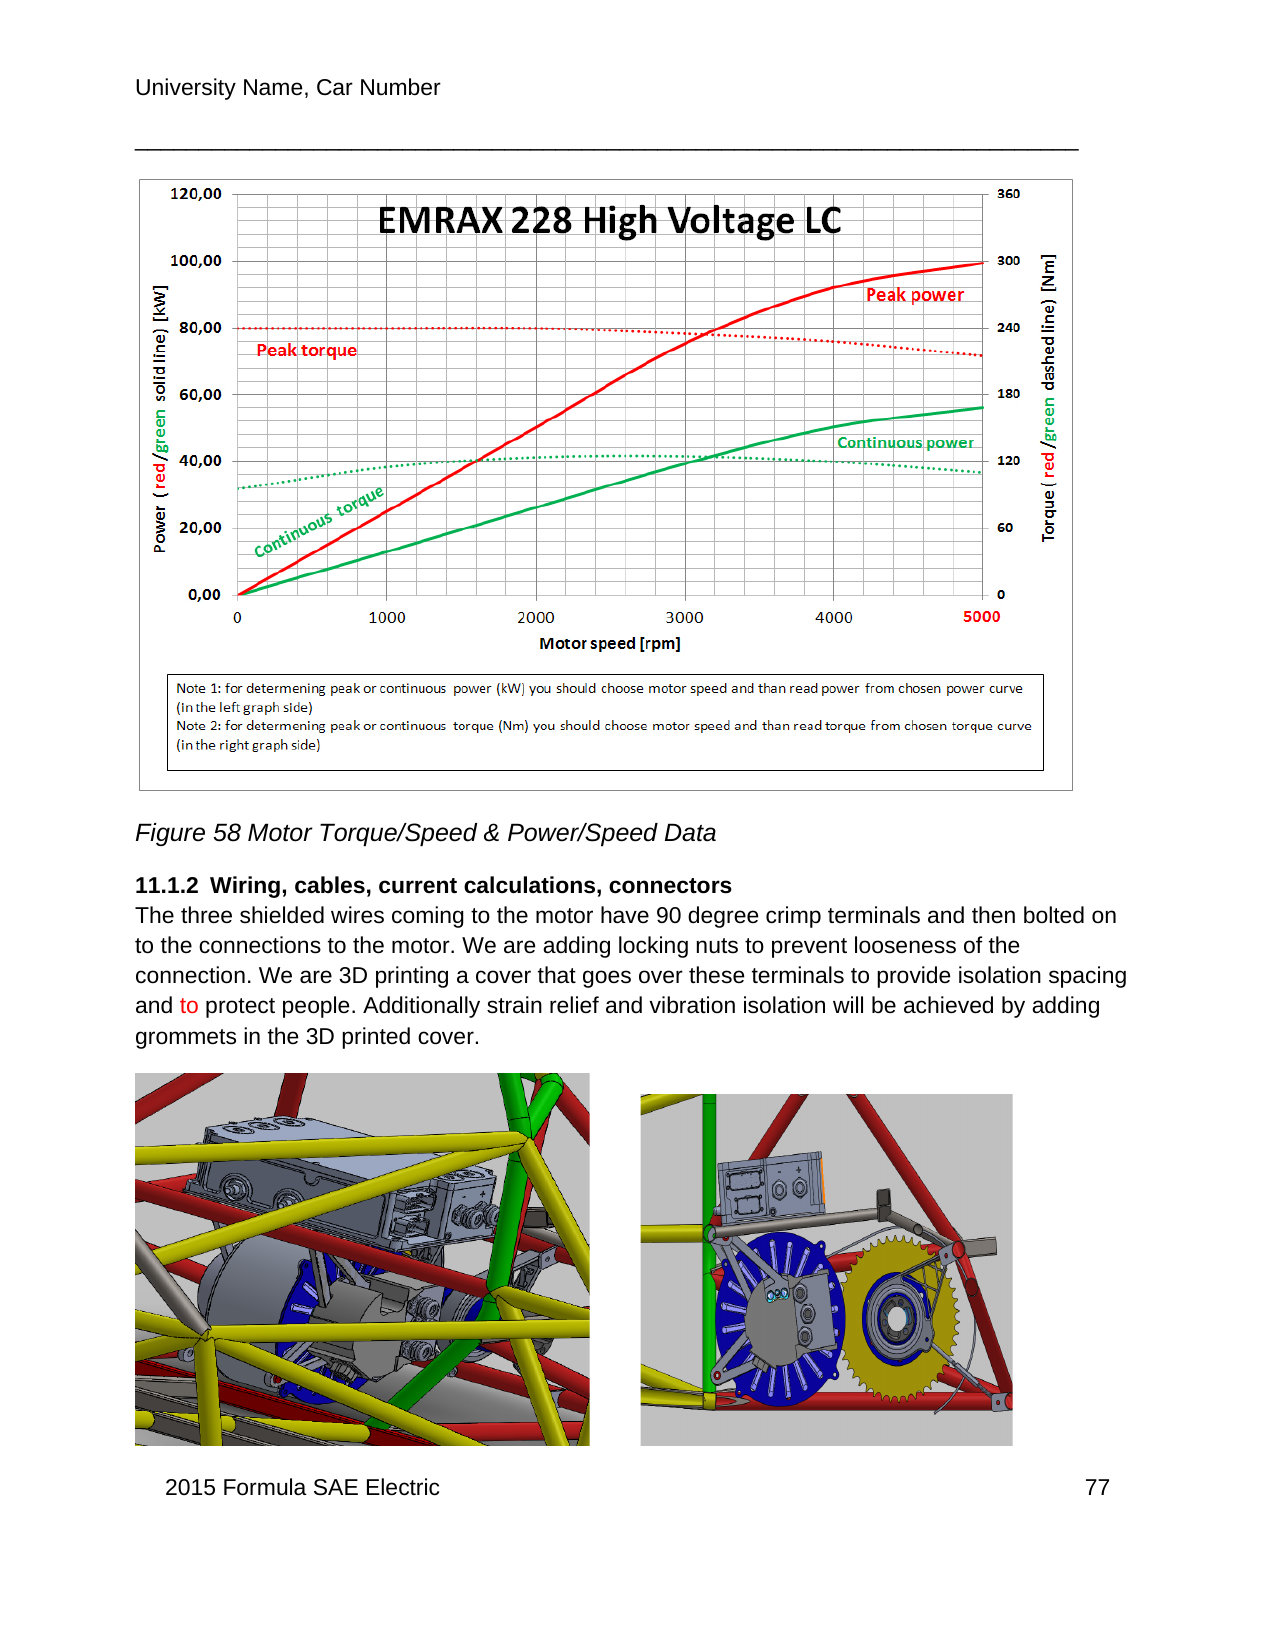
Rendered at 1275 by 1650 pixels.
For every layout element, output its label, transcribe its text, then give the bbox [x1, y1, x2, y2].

text The three shielded wires coming to the motor have 90 degree crimp terminals and then bolted on to the connections to the motor. We are adding locking nuts to prevent looseness of the connection. We are 3D printing a cover that goes over these terminals to provide isolation spacing and to protect people. Additionally strain relief and vibration isolation will be achieved by adding grommets in the 3D printed cover. [135, 902, 1140, 1049]
picture [135, 175, 1076, 794]
picture [640, 1094, 1013, 1446]
text Figure 58 Motor Torque/Speed & Power/Speed Data [135, 818, 1140, 847]
subtitle Wiring, cables, current calculations, connectors [135, 872, 1140, 898]
picture [135, 1073, 590, 1446]
